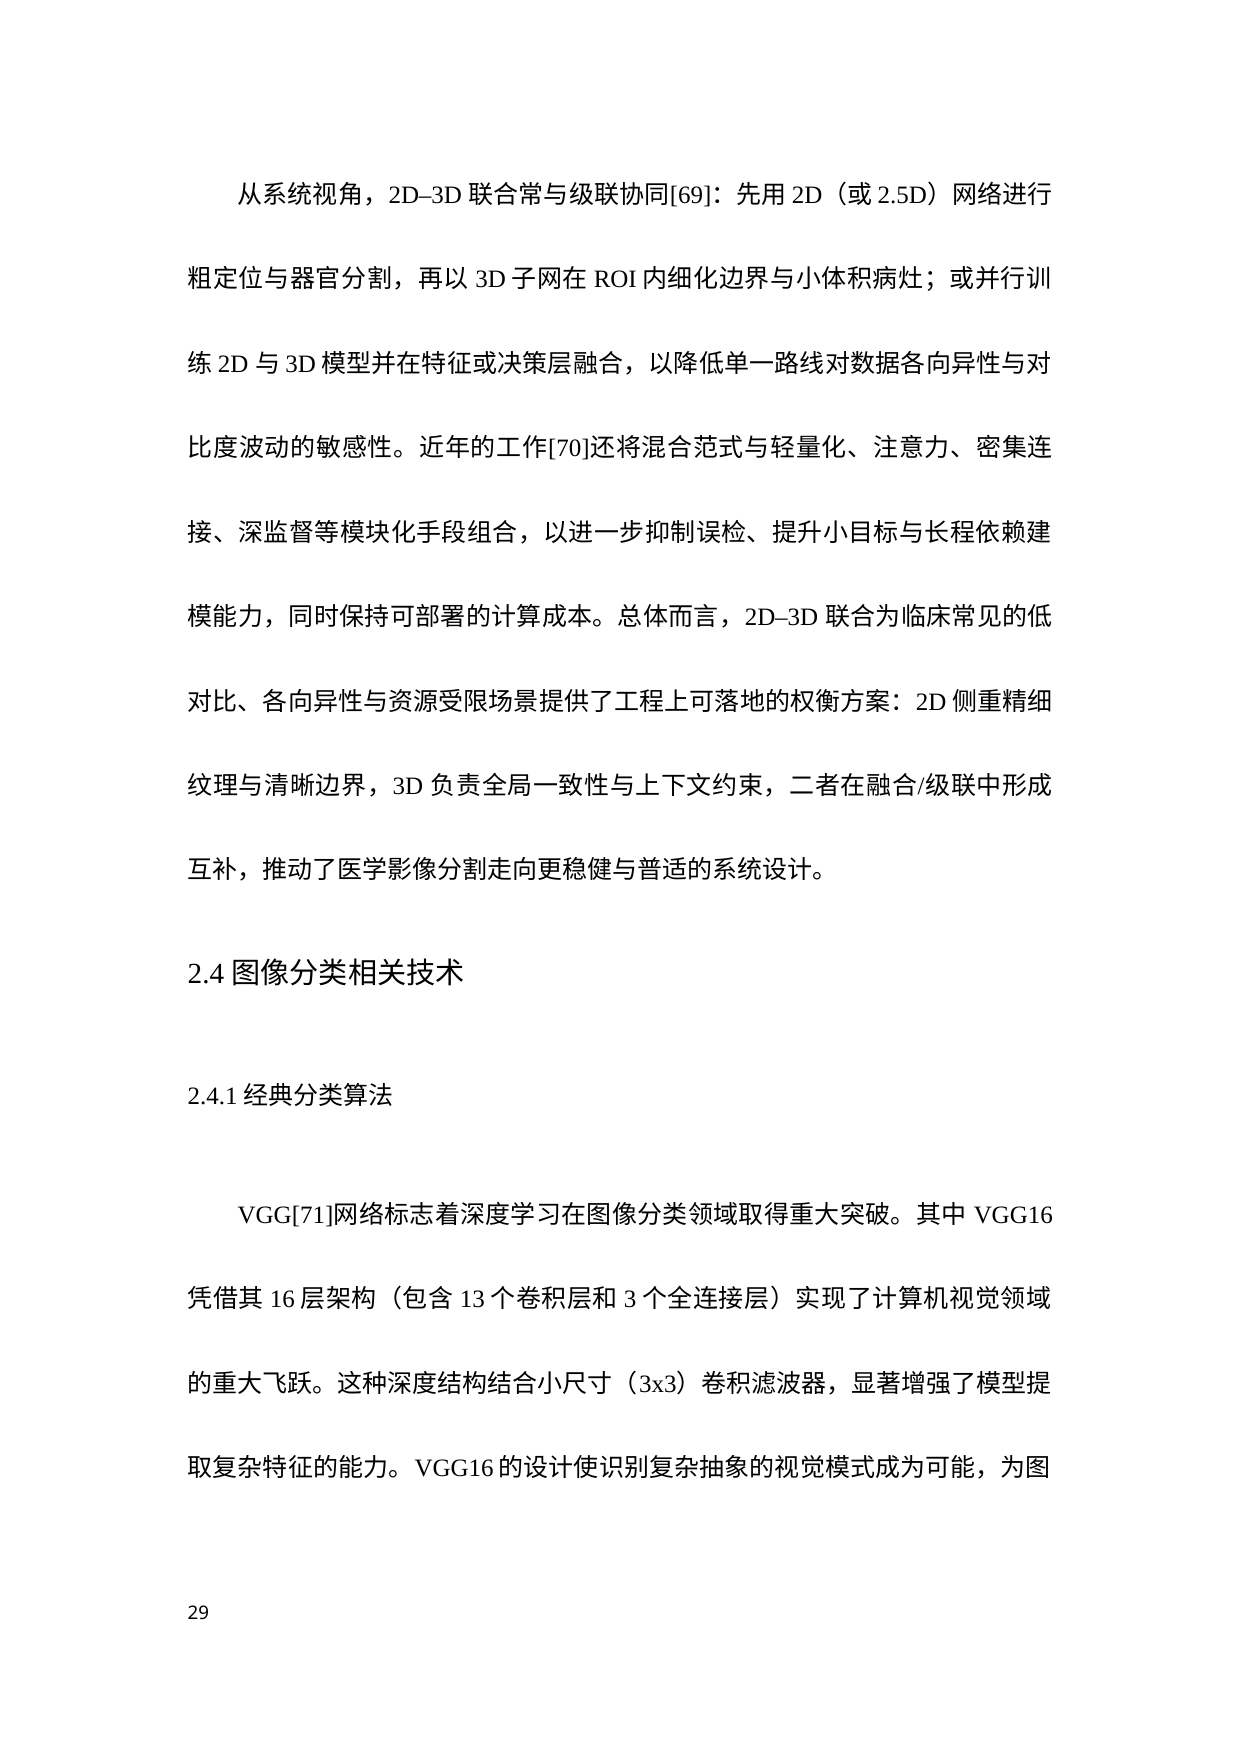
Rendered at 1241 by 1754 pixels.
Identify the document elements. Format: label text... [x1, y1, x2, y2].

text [187, 1180, 1053, 1498]
text 从系统视角，2D–3D 联合常与级联协同[69]：先用2D（或2.5D）网络进行粗定位与器官分割，再以3D子网在ROI内细化边界与小体积病灶；或并行训练2D 与3D模型并在特征或决策层融合，以降低单一路线对数据各向异性与对比度波动的敏感性。近年的工作[70]还将混合范式与轻量化、注意力、密集连接、深监督等模块化手段组合，以进一步抑制误检、提升小目标与长程依赖建模能力，同时保持可部署的计算成本。总体而言，2D–3D 联合为临床常见的低对比、各向异性与资源受限场景提供了工程上可落地的权衡方案：2D 侧重精细纹理与清晰边界，3D 负责全局一致性与上下文约束，二者在融合/级联中形成互补，推动了医学影像分割走向更稳健与普适的系统设计。 [187, 160, 1053, 901]
subtitle 2.4.1 经典分类算法 [187, 1061, 1053, 1126]
subtitle 2.4 图像分类相关技术 [187, 938, 1053, 1003]
